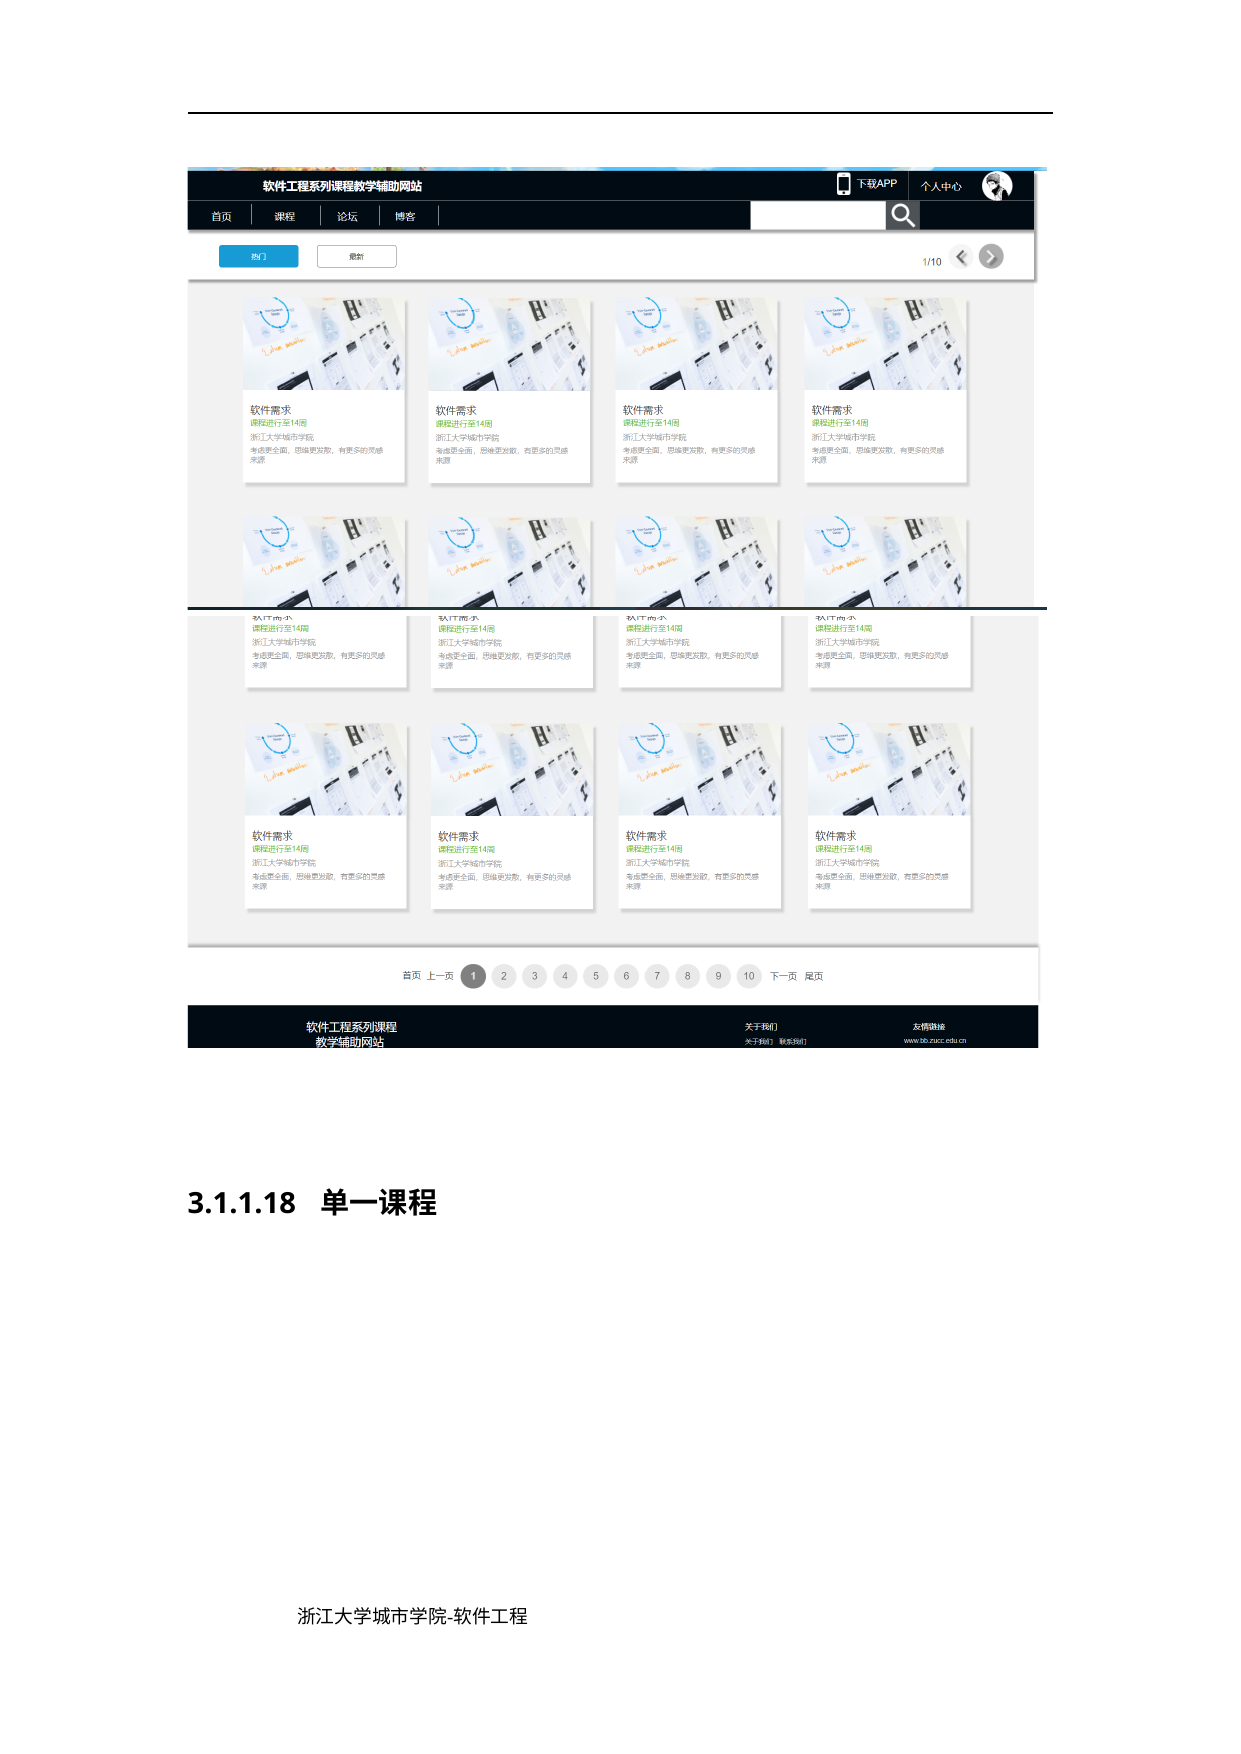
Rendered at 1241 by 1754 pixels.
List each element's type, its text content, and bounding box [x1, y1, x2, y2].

text 单一课程 [187, 1168, 1053, 1233]
picture [187, 616, 1047, 1048]
picture [187, 167, 1047, 610]
